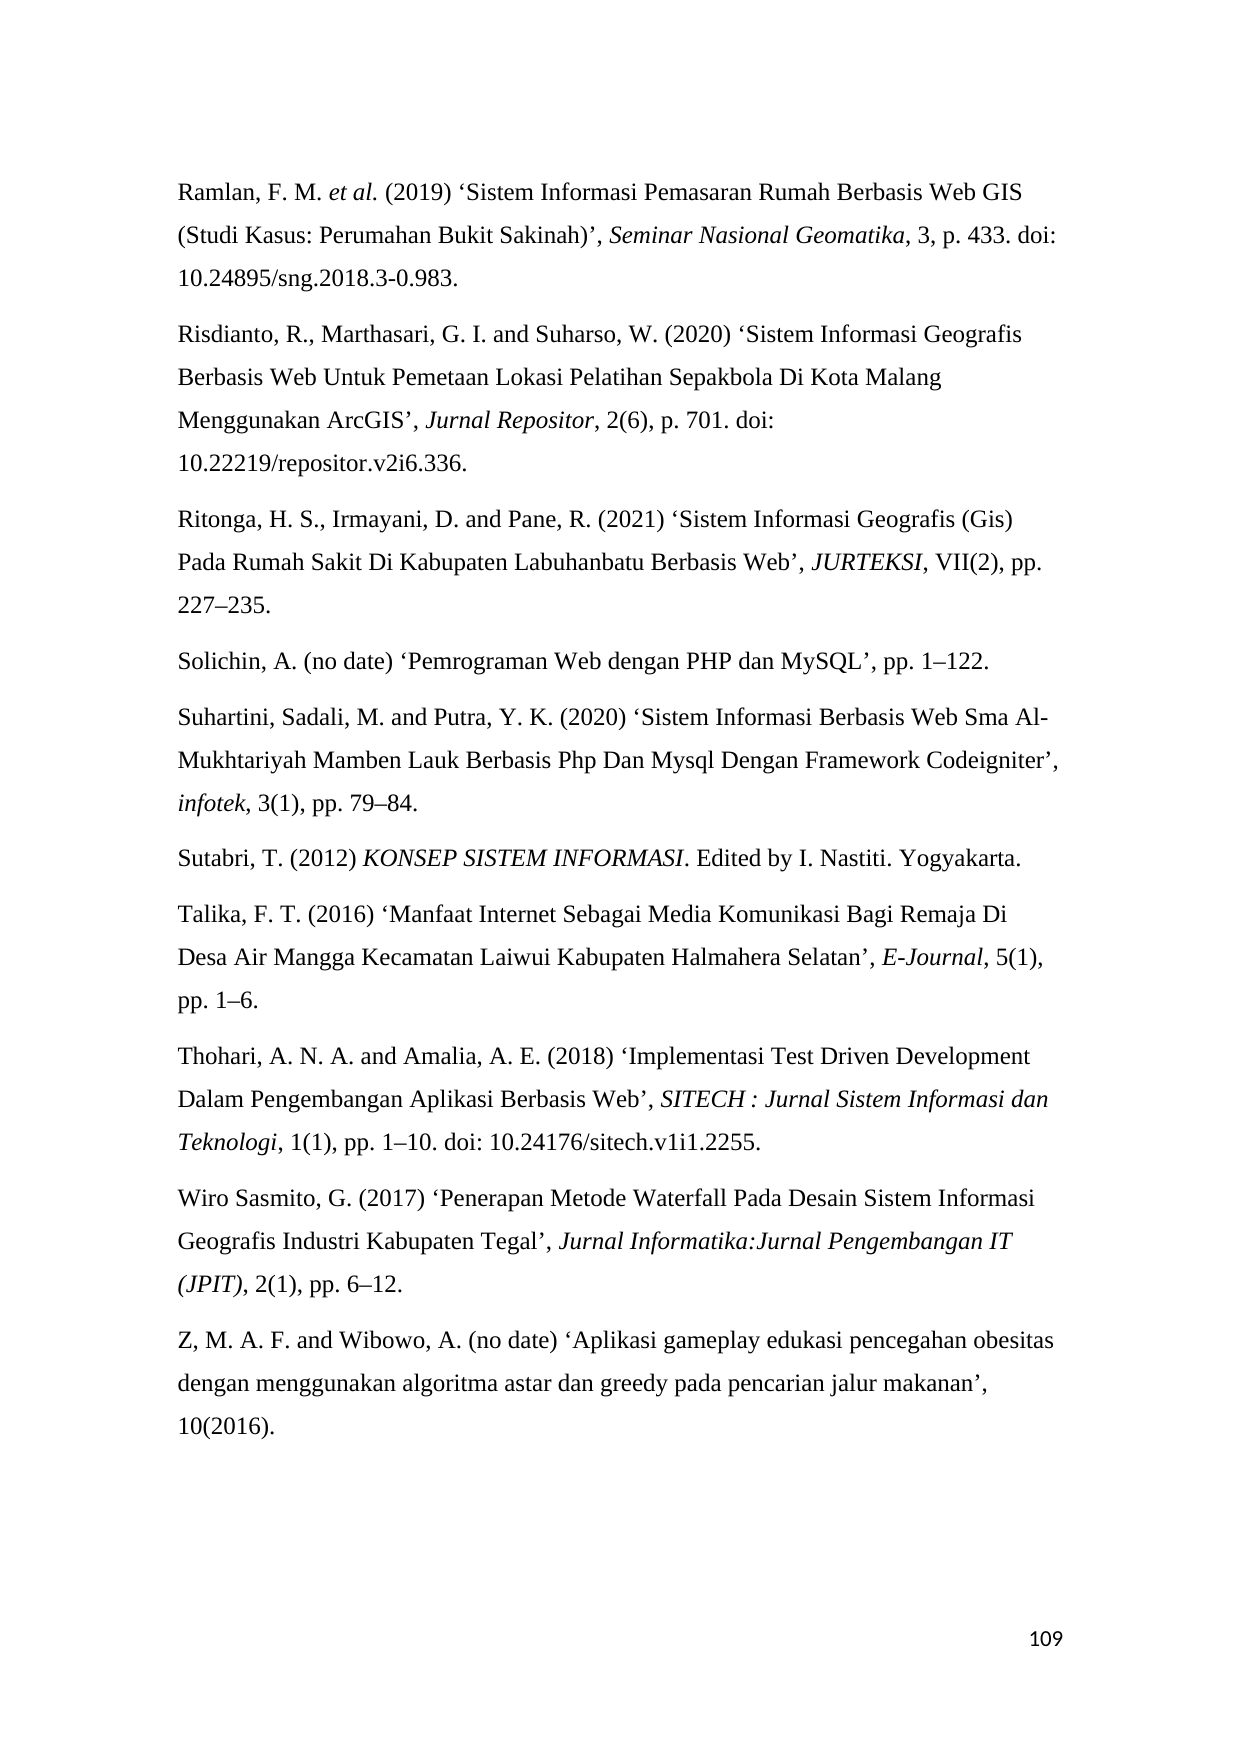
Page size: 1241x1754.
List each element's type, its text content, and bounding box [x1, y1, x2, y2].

text Risdianto, R., Marthasari, G. I. and Suharso, W. (2020) ‘Sistem Informasi Geografis Berbasis Web Untuk Pemetaan Lokasi Pelatihan Sepakbola Di Kota Malang Menggunakan ArcGIS’, Jurnal Repositor, 2(6), p. 701. doi: 10.22219/repositor.v2i6.336. [177, 319, 1063, 477]
text Solichin, A. (no date) ‘Pemrograman Web dengan PHP dan MySQL’, pp. 1–122. [177, 646, 1063, 675]
text Sutabri, T. (2012) KONSEP SISTEM INFORMASI. Edited by I. Nastiti. Yogyakarta. [177, 843, 1063, 872]
text Z, M. A. F. and Wibowo, A. (no date) ‘Aplikasi gameplay edukasi pencegahan obesitas dengan menggunakan algoritma astar dan greedy pada pencarian jalur makanan’, 10(2016). [177, 1325, 1063, 1440]
text Ramlan, F. M. et al. (2019) ‘Sistem Informasi Pemasaran Rumah Berbasis Web GIS (Studi Kasus: Perumahan Bukit Sakinah)’, Seminar Nasional Geomatika, 3, p. 433. doi: 10.24895/sng.2018.3-0.983. [177, 177, 1063, 292]
text Ritonga, H. S., Irmayani, D. and Pane, R. (2021) ‘Sistem Informasi Geografis (Gis) Pada Rumah Sakit Di Kabupaten Labuhanbatu Berbasis Web’, JURTEKSI, VII(2), pp. 227–235. [177, 504, 1063, 619]
text Talika, F. T. (2016) ‘Manfaat Internet Sebagai Media Komunikasi Bagi Remaja Di Desa Air Mangga Kecamatan Laiwui Kabupaten Halmahera Selatan’, E-Journal, 5(1), pp. 1–6. [177, 899, 1063, 1014]
text Thohari, A. N. A. and Amalia, A. E. (2018) ‘Implementasi Test Driven Development Dalam Pengembangan Aplikasi Berbasis Web’, SITECH : Jurnal Sistem Informasi dan Teknologi, 1(1), pp. 1–10. doi: 10.24176/sitech.v1i1.2255. [177, 1041, 1063, 1156]
text Suhartini, Sadali, M. and Putra, Y. K. (2020) ‘Sistem Informasi Berbasis Web Sma Al- Mukhtariyah Mamben Lauk Berbasis Php Dan Mysql Dengan Framework Codeigniter’, infotek, 3(1), pp. 79–84. [177, 702, 1063, 817]
text Wiro Sasmito, G. (2017) ‘Penerapan Metode Waterfall Pada Desain Sistem Informasi Geografis Industri Kabupaten Tegal’, Jurnal Informatika:Jurnal Pengembangan IT (JPIT), 2(1), pp. 6–12. [177, 1183, 1063, 1298]
